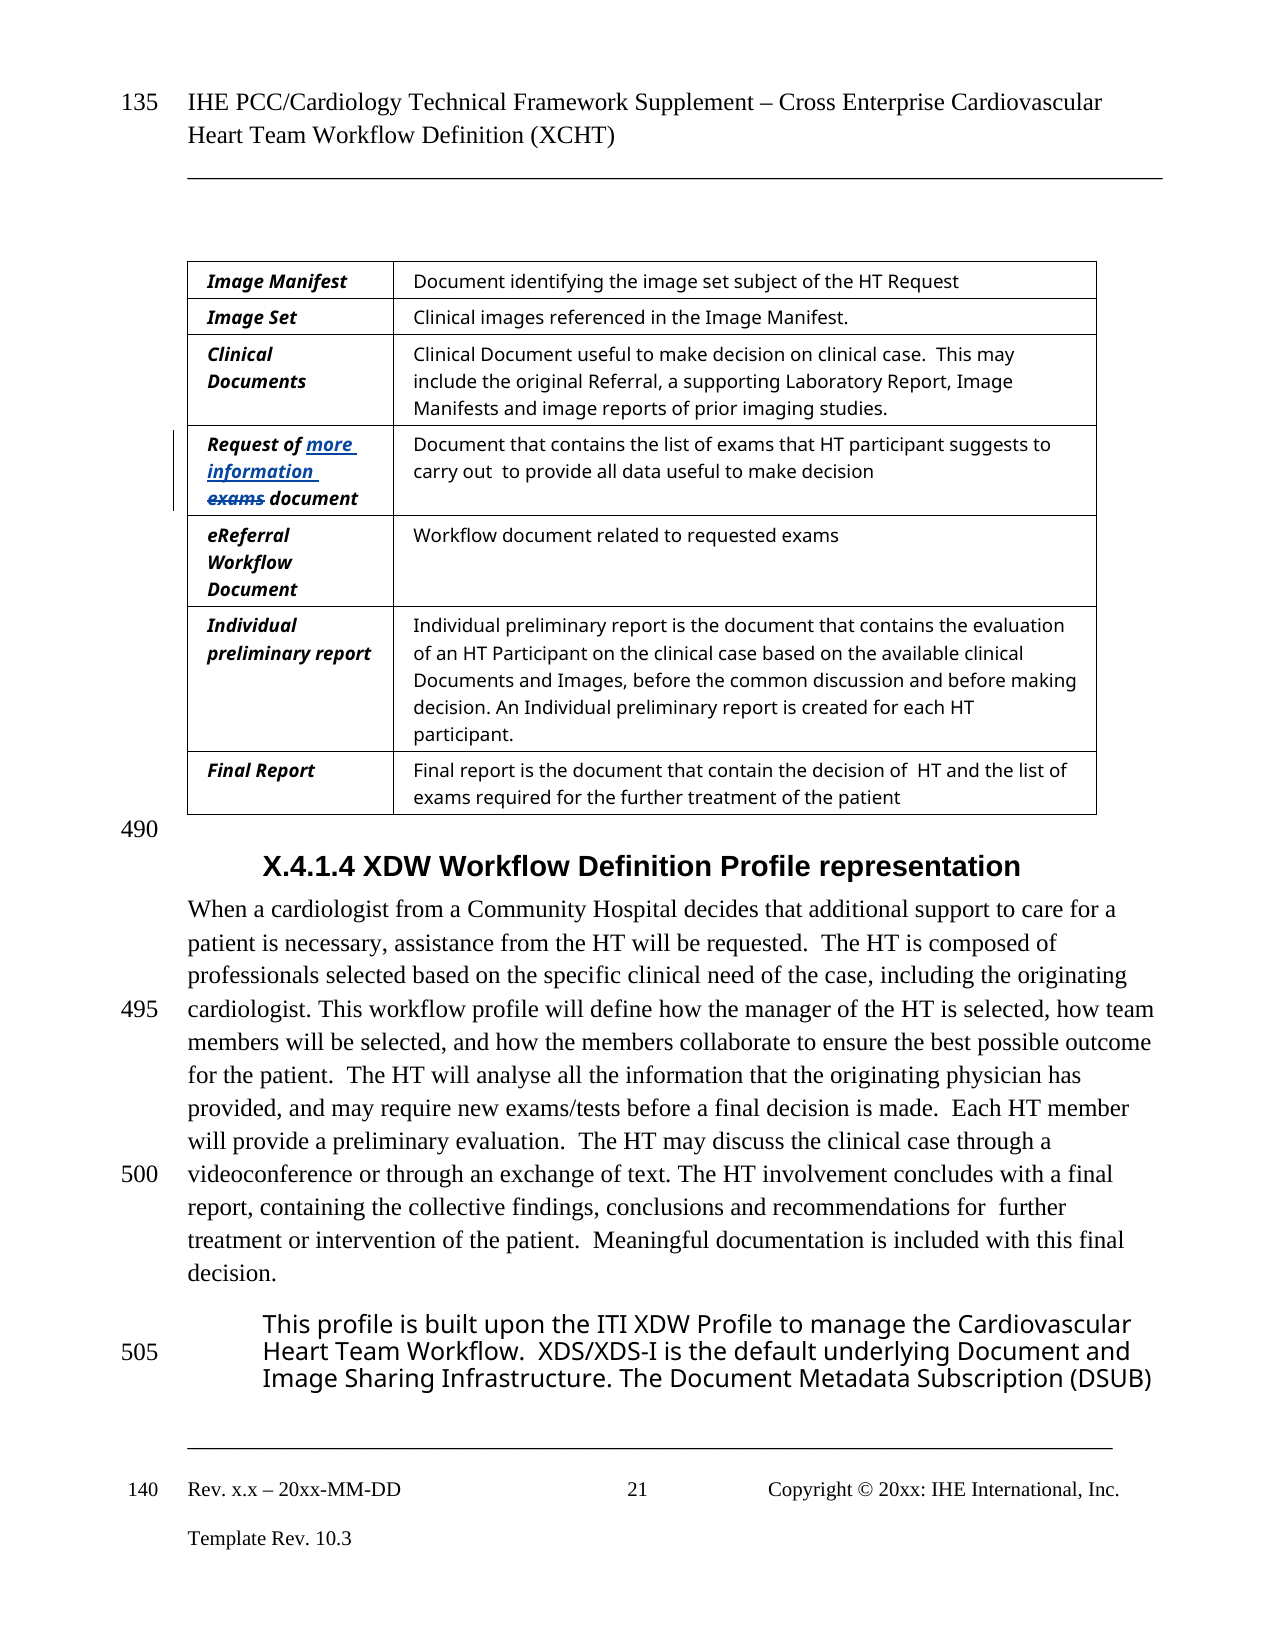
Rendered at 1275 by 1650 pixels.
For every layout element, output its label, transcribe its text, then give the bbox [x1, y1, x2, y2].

table_cell Clinical Documents [188, 335, 393, 425]
table_cell Image Set [188, 299, 393, 334]
text When a cardiologist from a Community Hospital decides that additional support to care for a patient is necessary, assistance from the HT will be requested. The HT is composed of professionals selected based on the specific clinical need of the case, including the originating cardiologist. This workflow profile will define how the manager of the HT is selected, how team members will be selected, and how the members collaborate to ensure the best possible outcome for the patient. The HT will analyse all the information that the originating physician has provided, and may require new exams/tests before a final decision is made. Each HT member will provide a preliminary evaluation. The HT may discuss the clinical case through a videoconference or through an exchange of text. The HT involvement concludes with a final report, containing the collective findings, conclusions and recommendations for further treatment or intervention of the patient. Meaningful documentation is included with this final decision. [187, 894, 1162, 1287]
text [262, 1312, 1162, 1393]
table_cell Individual preliminary report [188, 607, 393, 751]
table_cell Document that contains the list of exams that HT participant suggests to carry out to provide all data useful to make decision [394, 426, 1096, 515]
table_cell Image Manifest [188, 262, 393, 298]
table_cell eReferral Workflow Document [188, 516, 393, 606]
table_cell Final report is the document that contain the decision of HT and the list of exams required for the further treatment of the patient [394, 752, 1096, 814]
table_cell Document identifying the image set subject of the HT Request [394, 262, 1096, 298]
table_cell Individual preliminary report is the document that contains the evaluation of an HT Participant on the clinical case based on the available clinical Documents and Images, before the common discussion and before making decision. An Individual preliminary report is created for each HT participant. [394, 607, 1096, 751]
table_cell Workflow document related to requested exams [394, 516, 1096, 606]
table_cell Clinical Document useful to make decision on clinical case. This may include the original Referral, a supporting Laboratory Report, Image Manifests and image reports of prior imaging studies. [394, 335, 1096, 425]
text X.4.1.4 XDW Workflow Definition Profile representation [262, 855, 1162, 882]
table_cell Request of document [188, 426, 393, 515]
table_cell Clinical images referenced in the Image Manifest. [394, 299, 1096, 334]
table_cell Final Report [188, 752, 393, 814]
